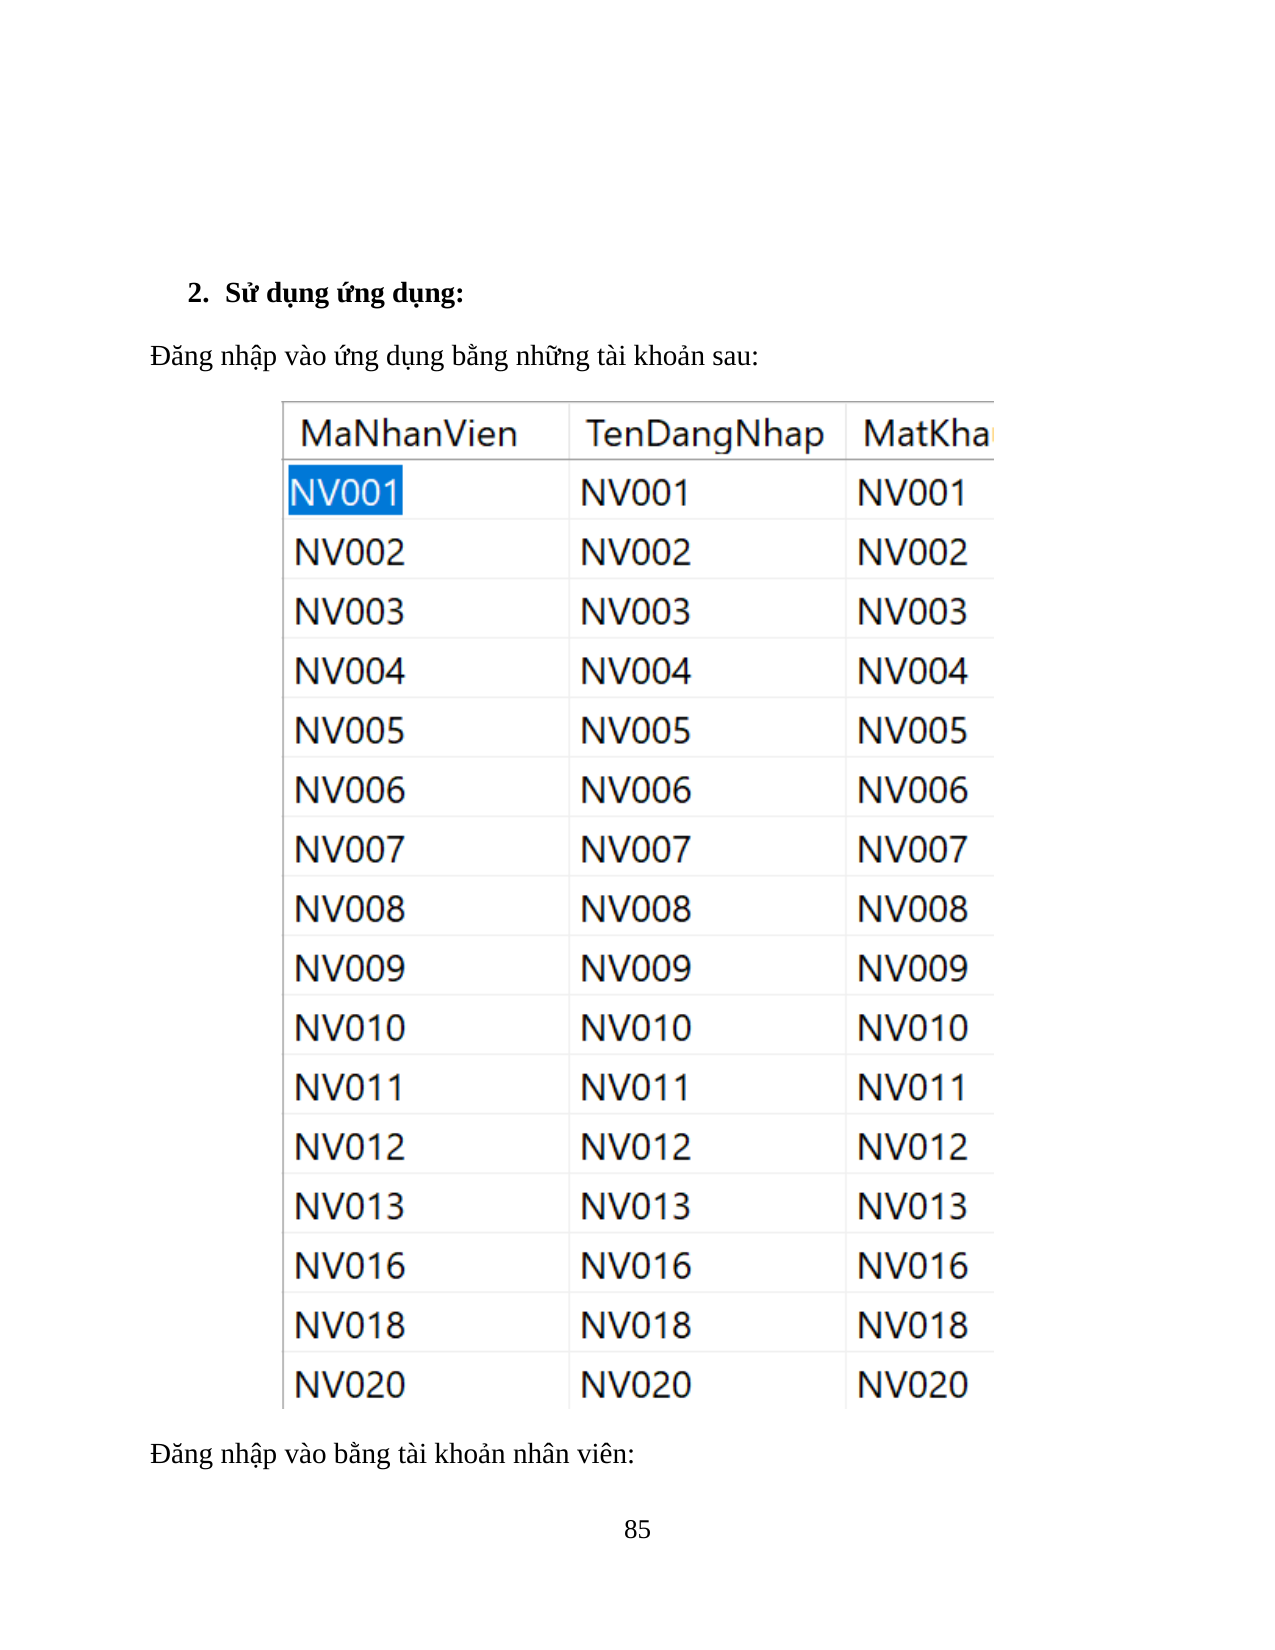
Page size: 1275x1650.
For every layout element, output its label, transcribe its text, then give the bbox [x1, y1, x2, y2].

subtitle Sử dụng ứng dụng: [187, 276, 1125, 309]
text Đăng nhập vào ứng dụng bằng những tài khoản sau: [150, 338, 1125, 372]
text Đăng nhập vào bằng tài khoản nhân viên: [150, 1436, 1125, 1470]
picture [281, 401, 994, 1409]
